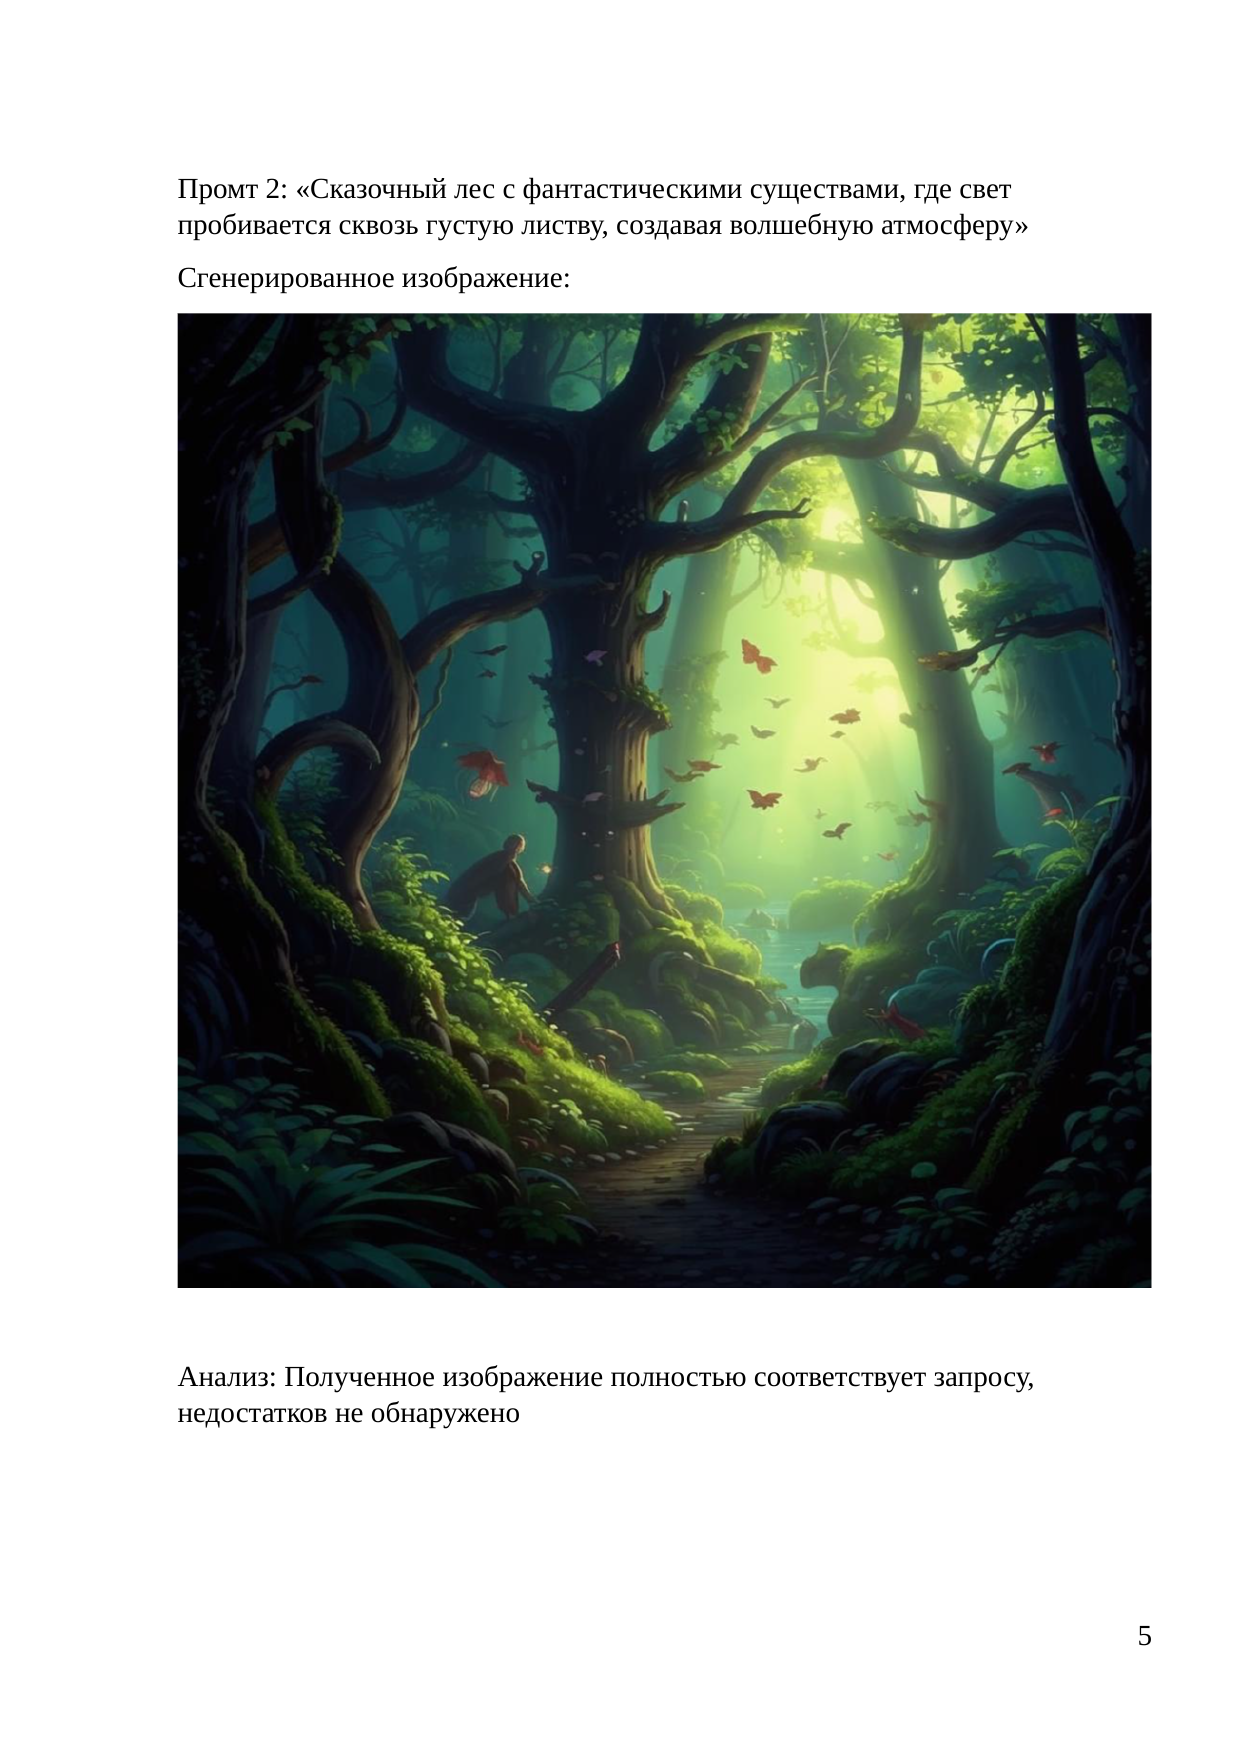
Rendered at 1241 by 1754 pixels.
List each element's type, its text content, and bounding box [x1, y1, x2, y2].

text Сгенерированное изображение: [177, 260, 1152, 293]
picture [177, 312, 1152, 1288]
text Промт 2: «Сказочный лес с фантастическими существами, где свет пробивается сквозь густую листву, создавая волшебную атмосферу» [177, 171, 1152, 241]
text Анализ: Полученное изображение полностью соответствует запросу, недостатков не обнаружено [177, 1359, 1152, 1429]
